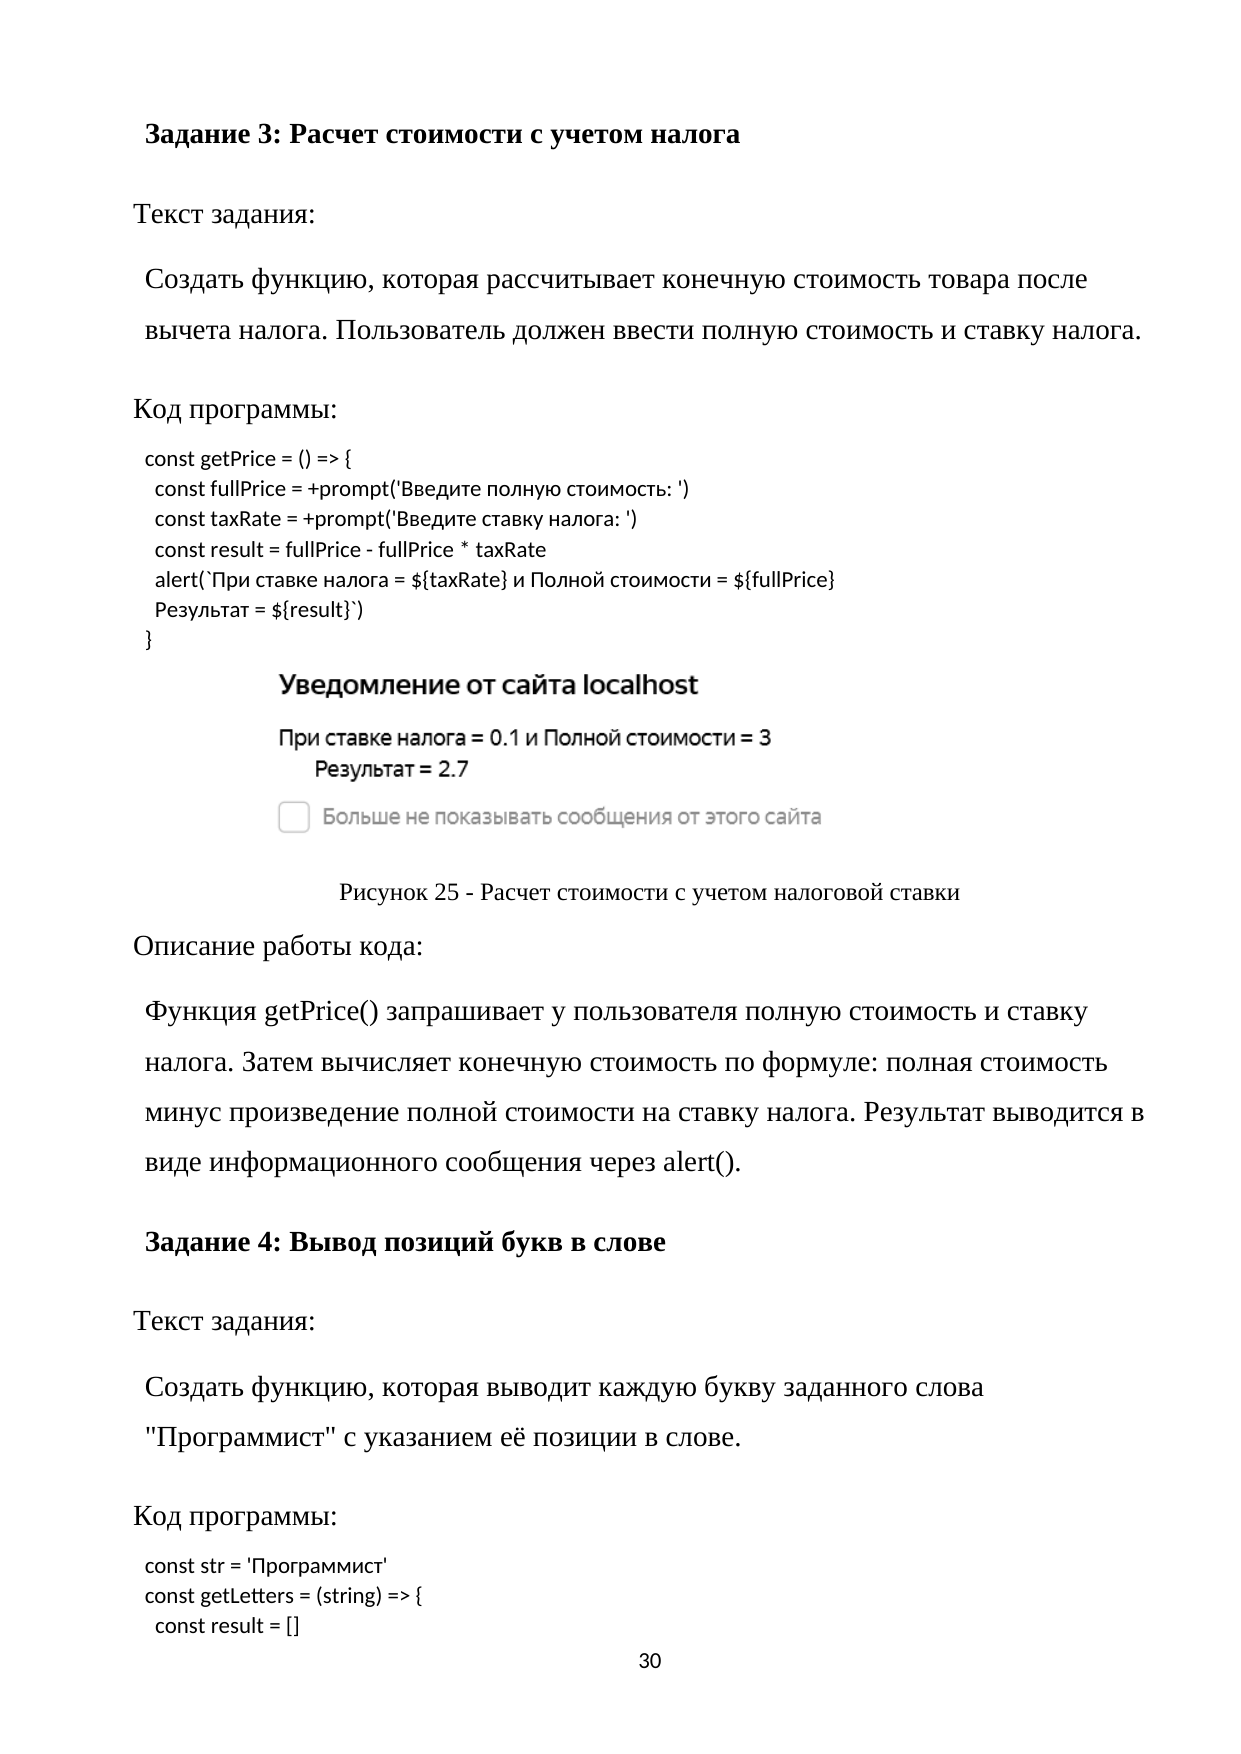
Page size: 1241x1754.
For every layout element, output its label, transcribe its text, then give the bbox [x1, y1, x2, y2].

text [144, 1551, 1155, 1640]
text const getPrice = () => { const fullPrice = +prompt('Введите полную стоимость: ') const taxRate = +prompt('Введите ставку налога: ') const result = fullPrice - fullPrice * taxRate alert(`При ставке налога = ${taxRate} и Полной стоимости = ${fullPrice} Результат = ${result}`) } [144, 444, 1155, 653]
text Текст задания: [133, 1303, 1166, 1337]
picture [236, 672, 1064, 847]
text Функция getPrice() запрашивает у пользователя полную стоимость и ставку налога. Затем вычисляет конечную стоимость по формуле: полная стоимость минус произведение полной стоимости на ставку налога. Результат выводится в виде информационного сообщения через alert(). [144, 993, 1155, 1178]
text Создать функцию, которая рассчитывает конечную стоимость товара после вычета налога. Пользователь должен ввести полную стоимость и ставку налога. [144, 261, 1155, 345]
text Рисунок 25 - Расчет стоимости с учетом налоговой ставки [144, 877, 1155, 906]
text Текст задания: [133, 196, 1166, 230]
text Задание 3: Расчет стоимости с учетом налога [144, 117, 1155, 150]
text Код программы: [133, 1498, 1166, 1532]
text Описание работы кода: [133, 928, 1166, 962]
text Создать функцию, которая выводит каждую букву заданного слова "Программист" с указанием её позиции в слове. [144, 1369, 1155, 1452]
text Задание 4: Вывод позиций букв в слове [144, 1224, 1155, 1257]
text Код программы: [133, 391, 1166, 425]
